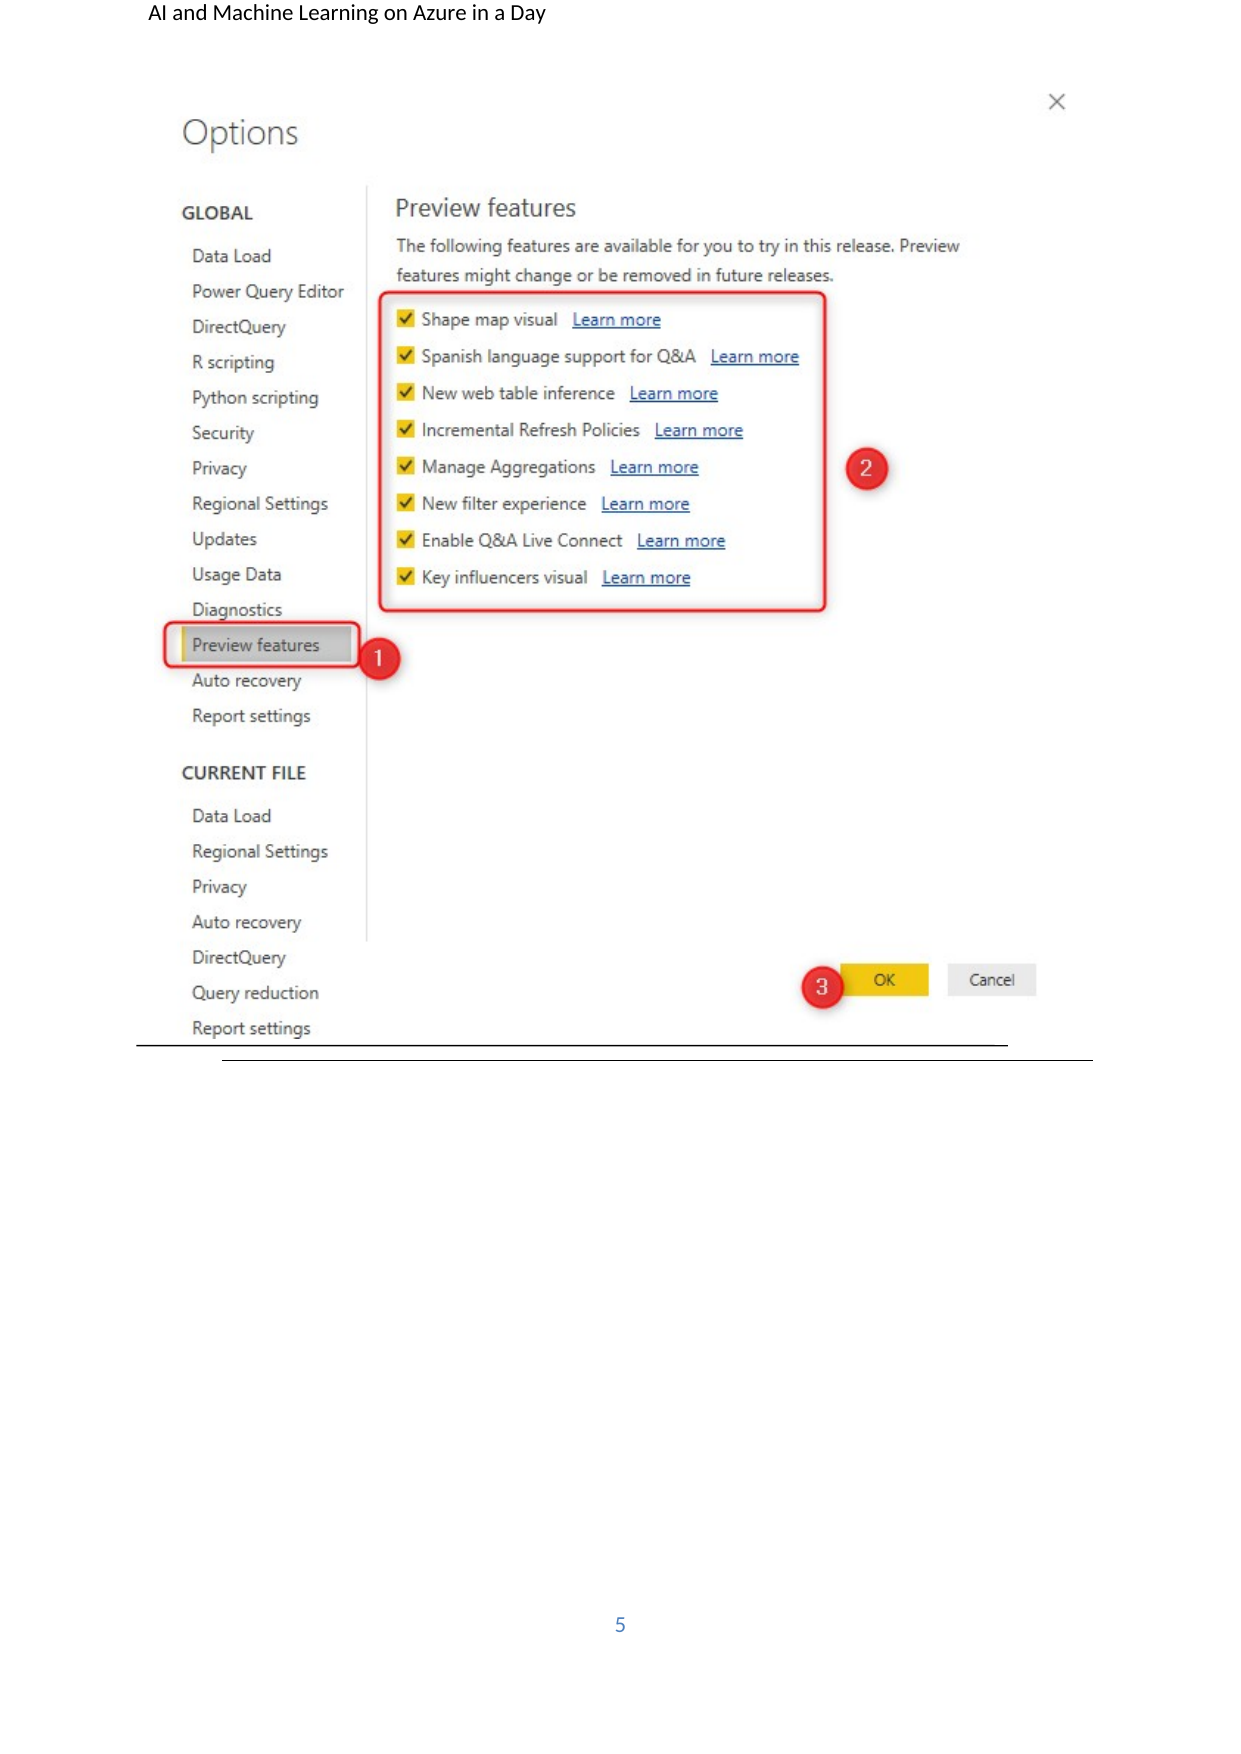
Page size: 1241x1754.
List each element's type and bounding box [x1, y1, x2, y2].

picture [154, 93, 1066, 1039]
